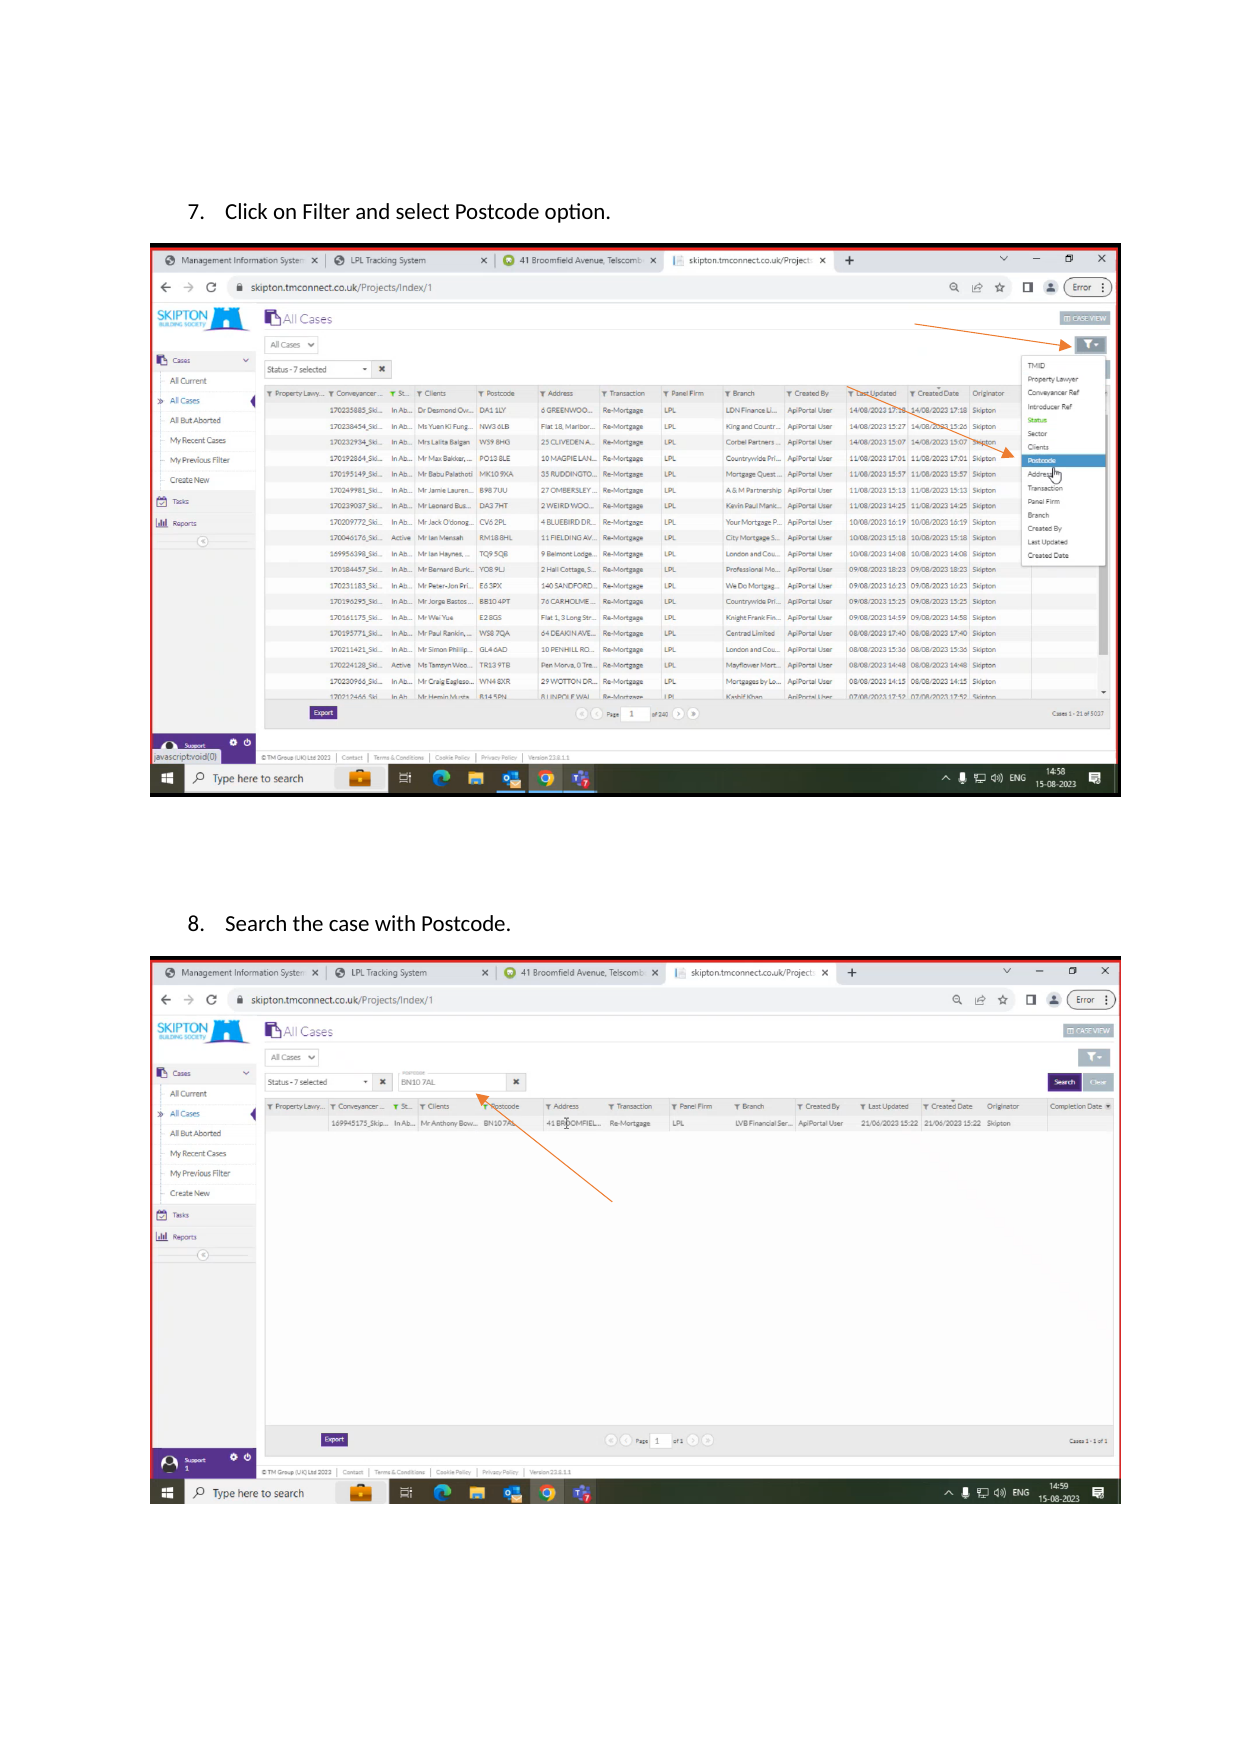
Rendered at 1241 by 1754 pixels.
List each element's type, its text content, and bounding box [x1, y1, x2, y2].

picture [150, 243, 1121, 797]
picture [150, 956, 1121, 1504]
list Search the case with Postcode. [187, 909, 1090, 937]
list Click on Filter and select Postcode option. [187, 197, 1090, 225]
